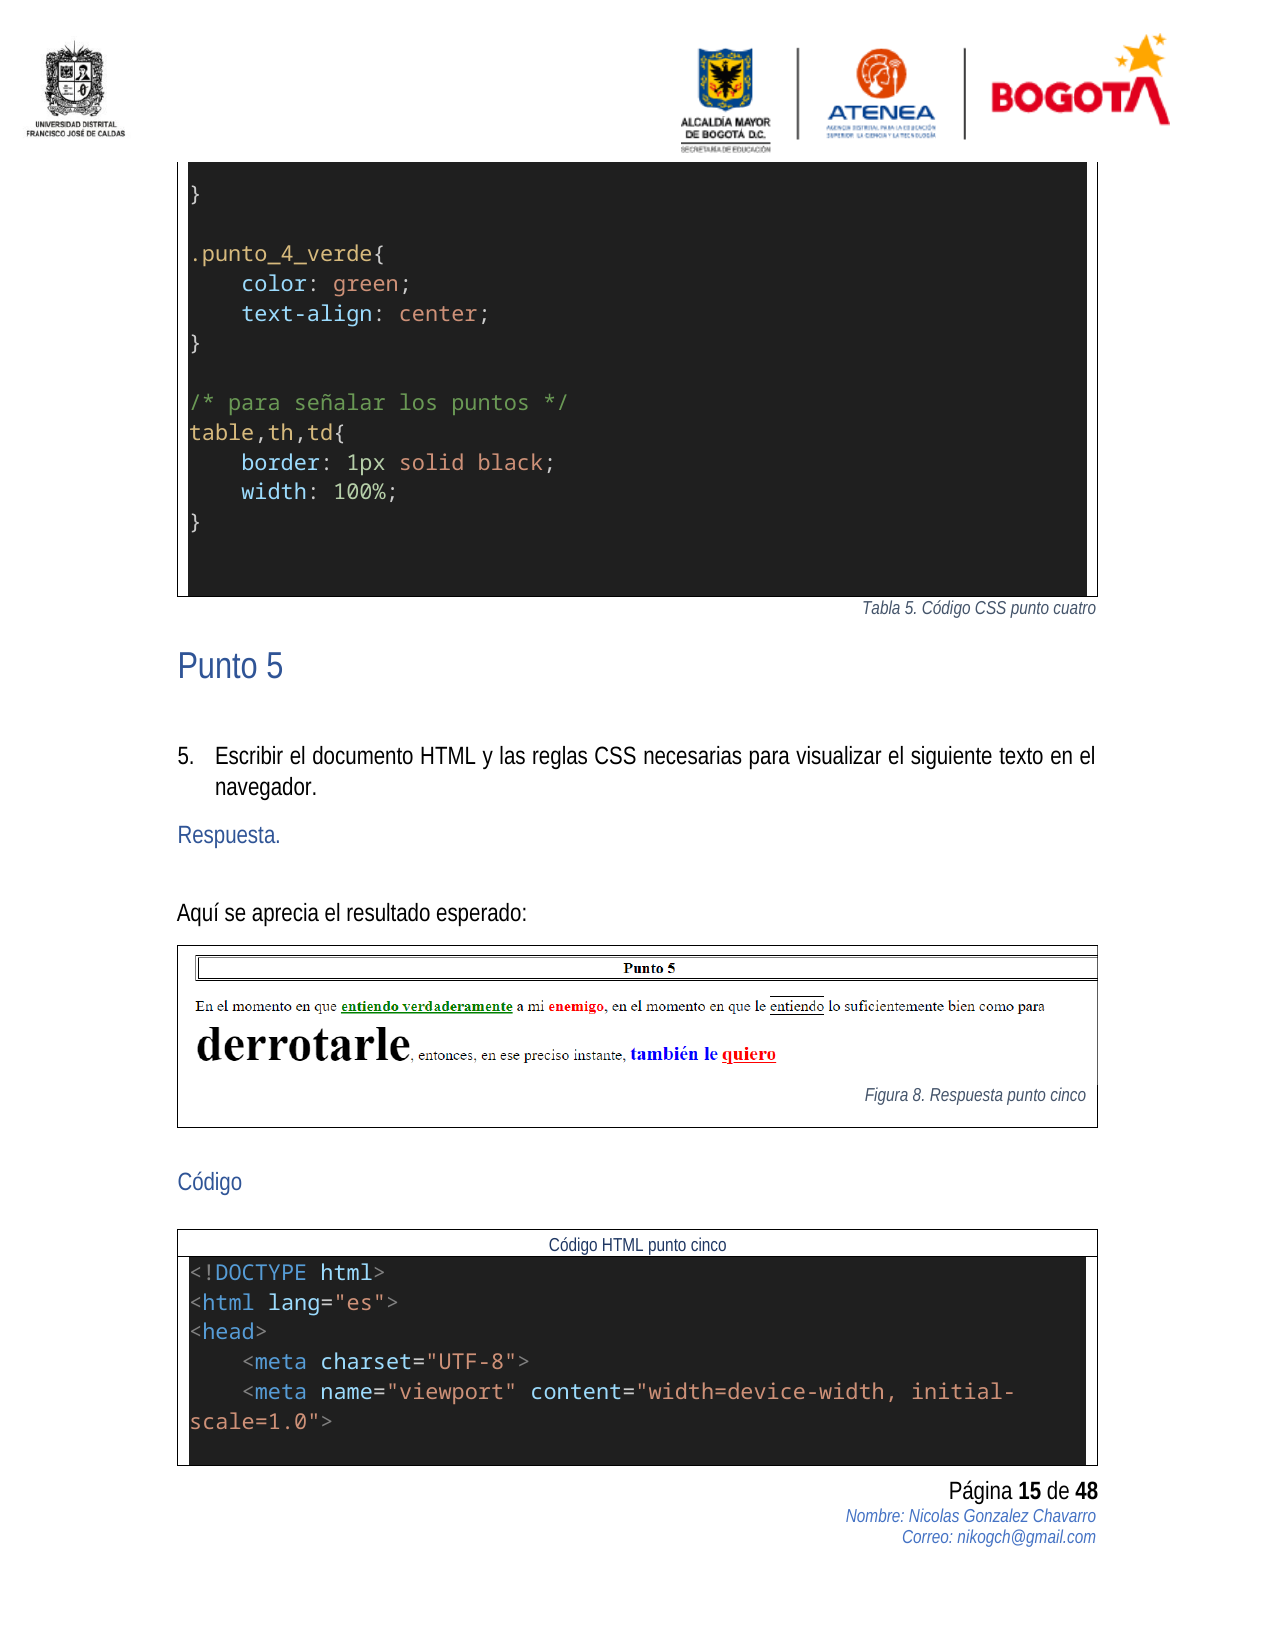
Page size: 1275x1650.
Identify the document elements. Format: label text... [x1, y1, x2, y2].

text Aquí se aprecia el resultado esperado: [177, 898, 1098, 927]
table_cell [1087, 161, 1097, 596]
subtitle Punto 5 [177, 643, 1098, 686]
picture [188, 946, 1098, 1085]
subtitle Código [177, 1167, 1098, 1196]
list Escribir el documento HTML y las reglas CSS necesarias para visualizar el siguiente texto en el navegador. [177, 741, 1098, 801]
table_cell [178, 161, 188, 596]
table_header Código HTML punto cinco [178, 1230, 1097, 1256]
picture [0, 20, 1255, 161]
subtitle Respuesta. [177, 820, 1098, 848]
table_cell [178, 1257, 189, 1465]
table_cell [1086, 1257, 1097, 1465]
